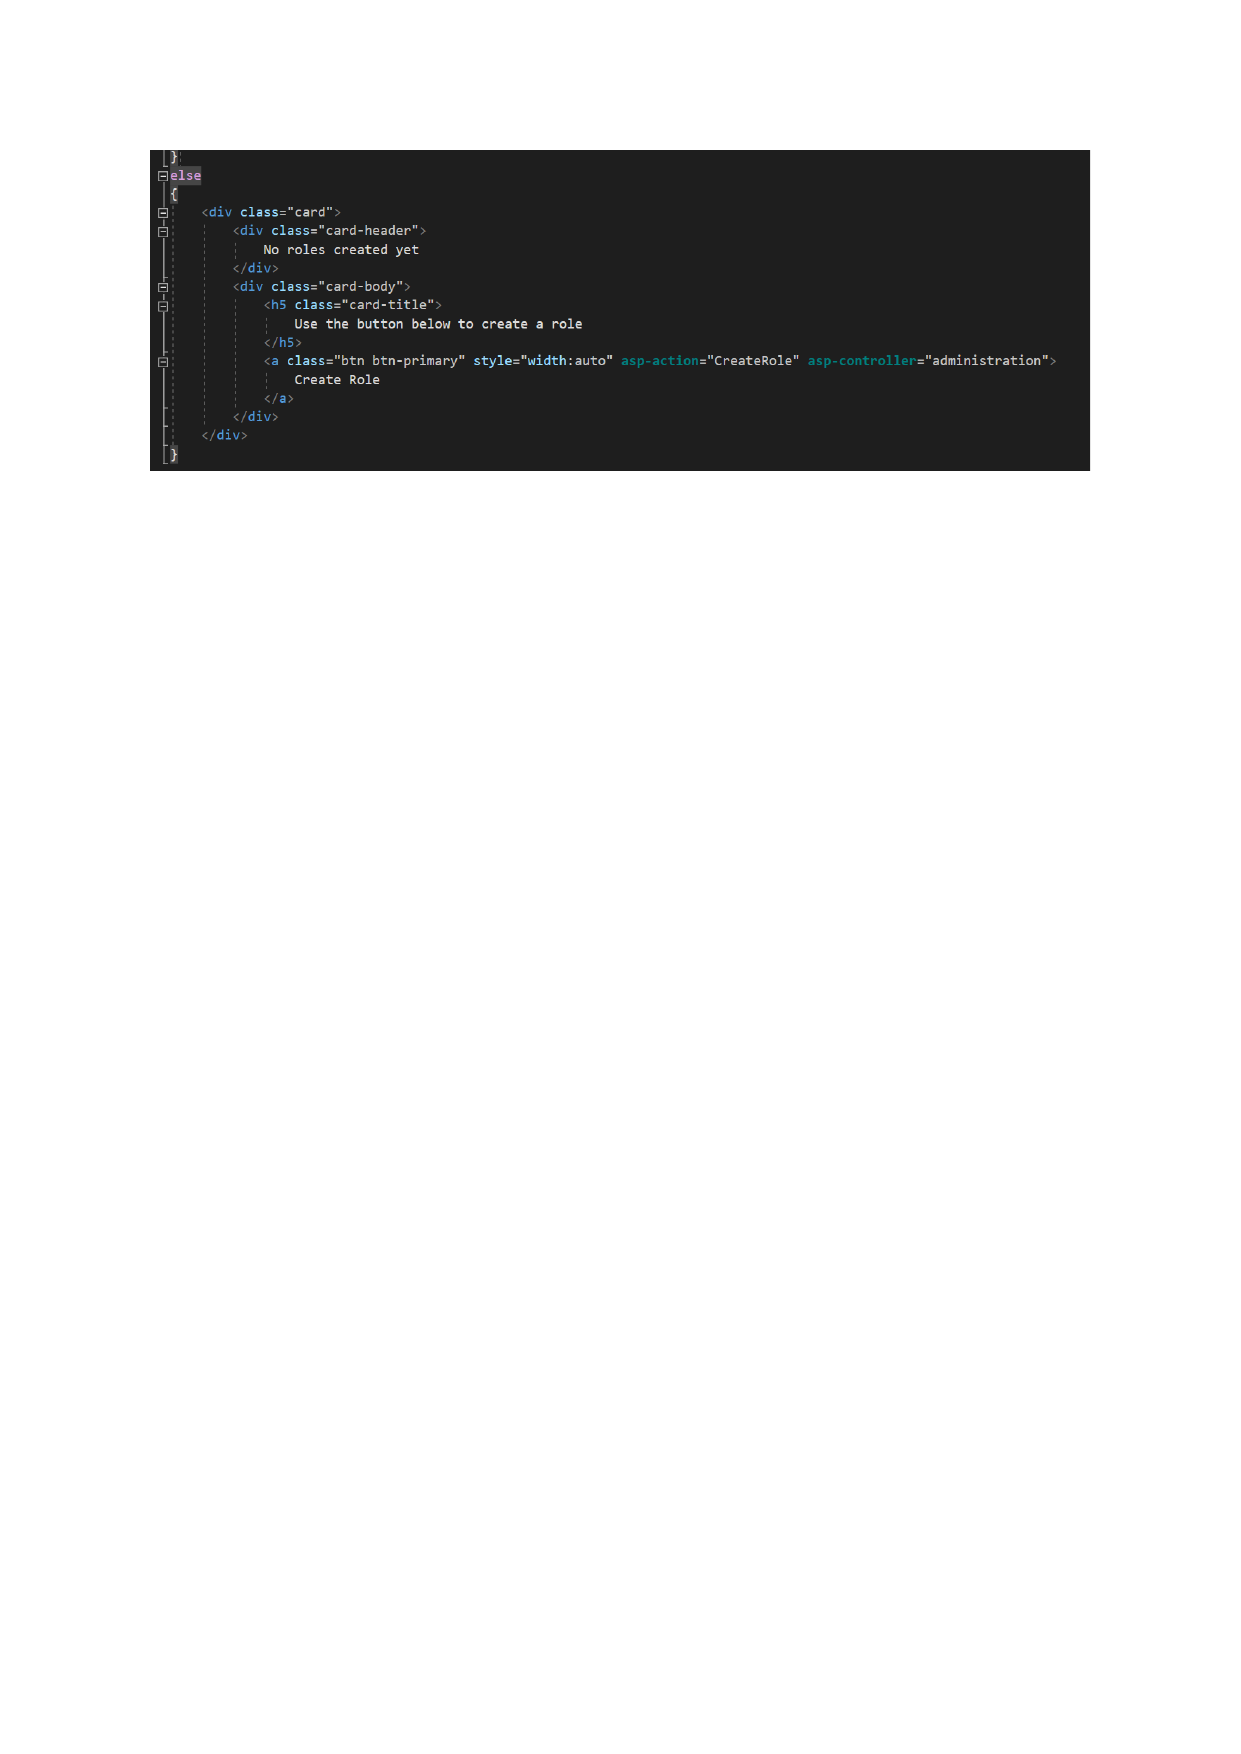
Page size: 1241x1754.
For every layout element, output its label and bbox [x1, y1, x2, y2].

picture [150, 150, 1091, 471]
